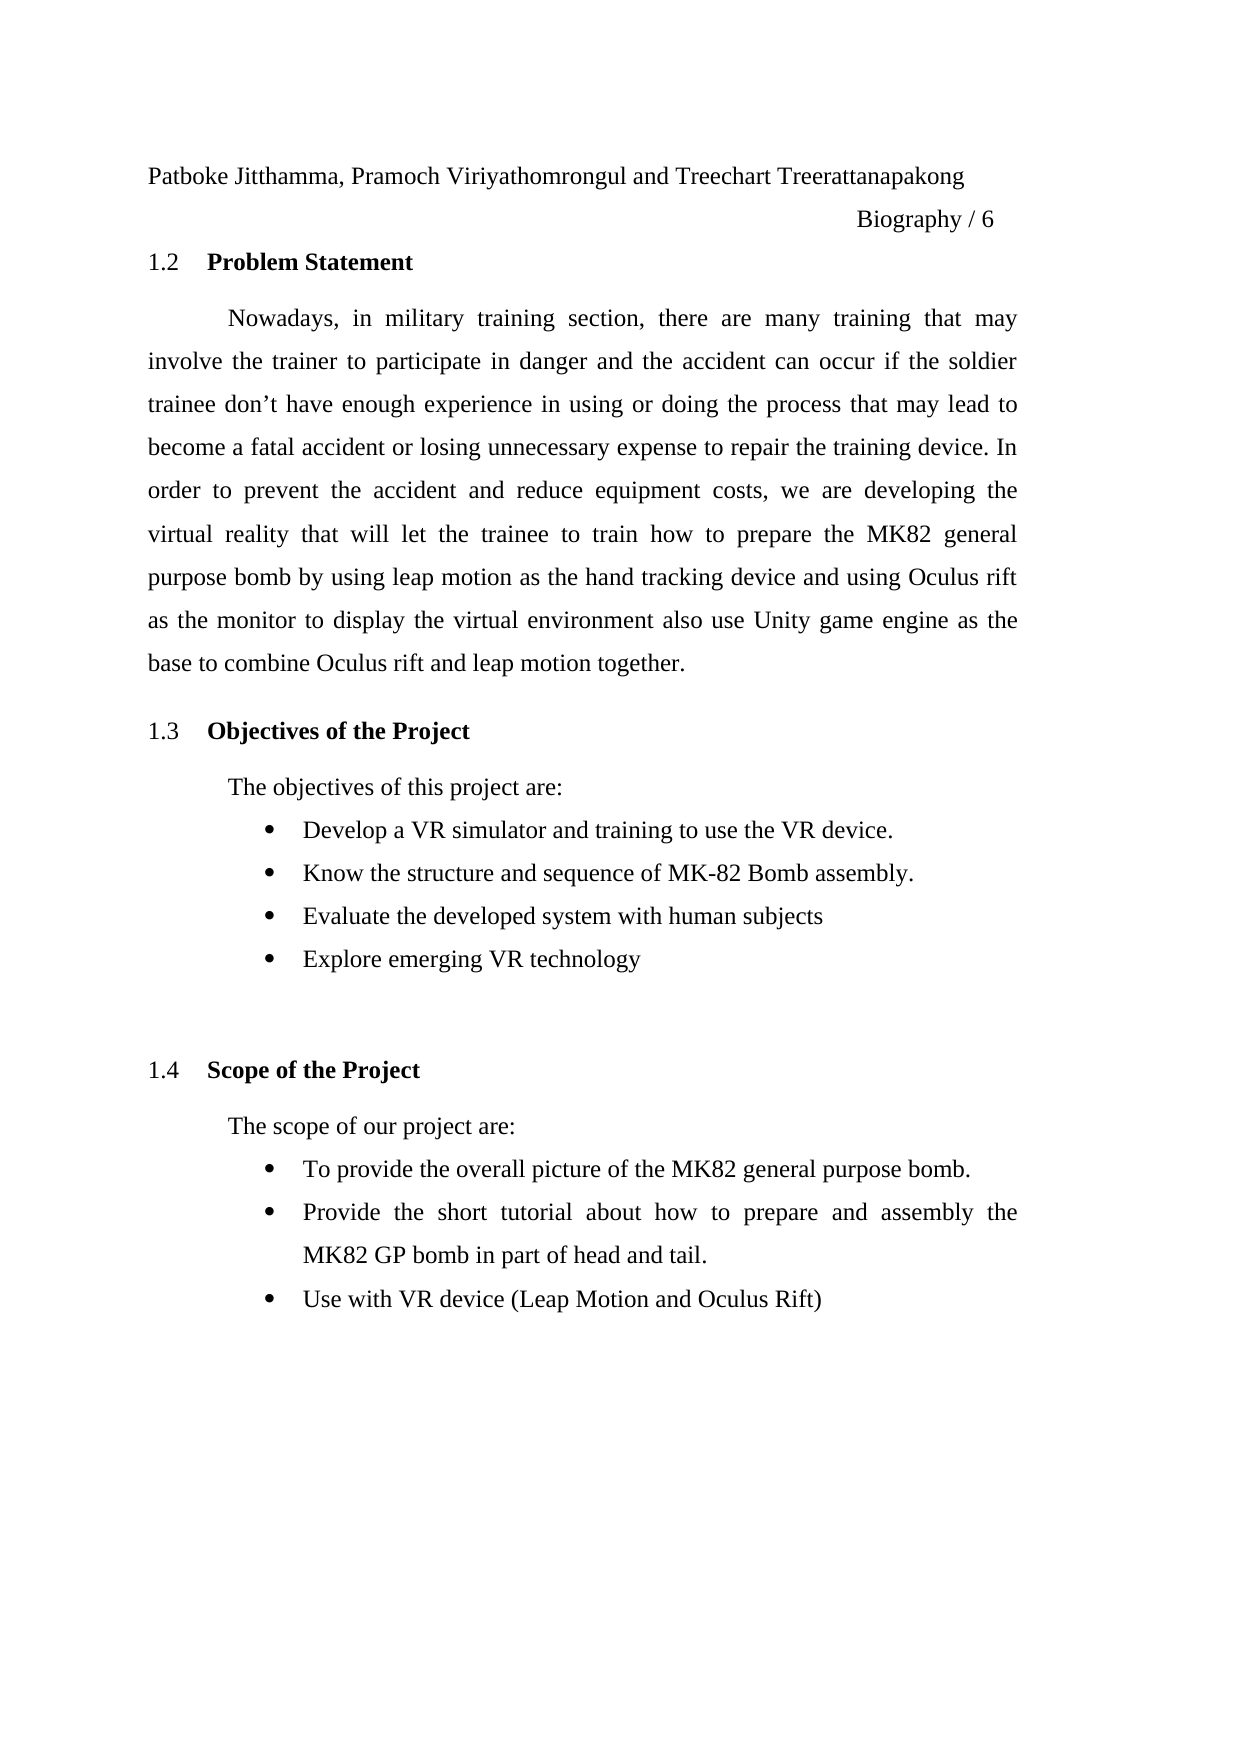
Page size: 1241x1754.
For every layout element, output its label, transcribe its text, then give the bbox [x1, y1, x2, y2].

list Know the structure and sequence of MK-82 Bomb assembly. [265, 858, 1019, 887]
subtitle Objectives of the Project [148, 716, 1019, 745]
list Use with VR device (Leap Motion and Oculus Rift) [265, 1284, 1019, 1312]
list Evaluate the developed system with human subjects [265, 901, 1019, 930]
list Provide the short tutorial about how to prepare and assembly the MK82 GP bomb in part of head and tail. [265, 1197, 1019, 1269]
subtitle Problem Statement [148, 247, 1019, 276]
subtitle Scope of the Project [148, 1056, 1019, 1084]
list Develop a VR simulator and training to use the VR device. [265, 815, 1019, 844]
text The objectives of this project are: [148, 772, 1019, 801]
text Nowadays, in military training section, there are many training that may involve the trainer to participate in danger and the accident can occur if the soldier trainee don’t have enough experience in using or doing the process that may lead to become a fatal accident or losing unnecessary expense to repair the training device. In order to prevent the accident and reduce equipment costs, we are developing the virtual reality that will let the trainee to train how to prepare the MK82 general purpose bomb by using leap motion as the hand tracking device and using Oculus rift as the monitor to display the virtual environment also use Unity game engine as the base to combine Oculus rift and leap motion together. [148, 303, 1019, 677]
text The scope of our project are: [148, 1111, 1019, 1140]
list To provide the overall picture of the MK82 general purpose bomb. [265, 1154, 1019, 1183]
list Explore emerging VR technology [265, 944, 1019, 973]
